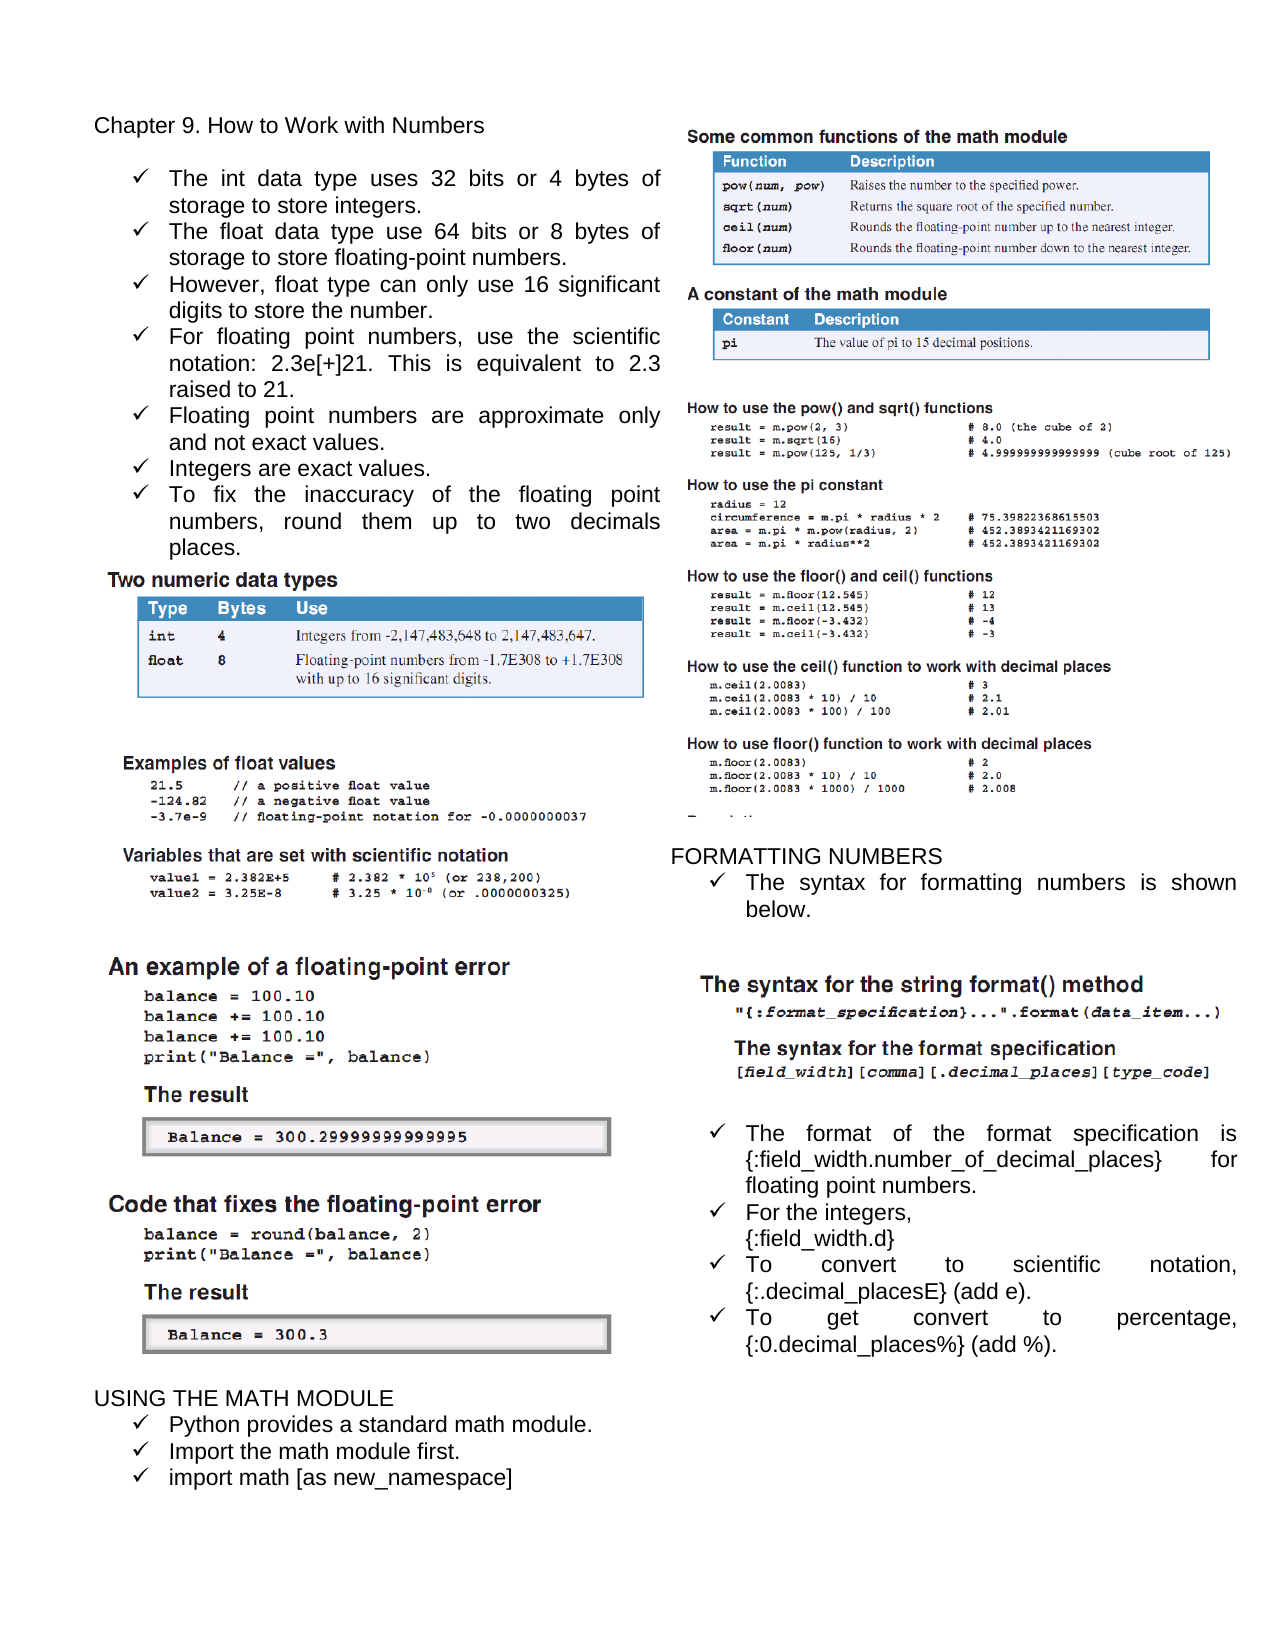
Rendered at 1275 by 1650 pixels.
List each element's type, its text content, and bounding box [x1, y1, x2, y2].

picture [93, 560, 661, 714]
list To convert to scientific notation, {:.decimal_placesE} (add e). [708, 1251, 1237, 1304]
text USING THE MATH MODULE [94, 1385, 661, 1411]
picture [670, 390, 1238, 817]
list However, float type can only use 16 significant digits to store the number. [131, 271, 661, 323]
list To fix the inaccuracy of the floating point numbers, round them up to two decimals places. [131, 481, 661, 560]
list Floating point numbers are approximate only and not exact values. [131, 402, 661, 455]
list The float data type use 64 bits or 8 bytes of storage to store floating-point numbers. [131, 218, 661, 271]
list Integers are exact values. [131, 455, 661, 481]
picture [93, 941, 661, 1359]
text Chapter 9. How to Work with Numbers [94, 112, 661, 139]
picture [93, 739, 661, 916]
list For floating point numbers, use the scientific notation: 2.3e[+]21. This is equivalent to 2.3 raised to 21. [131, 323, 661, 402]
list Python provides a standard math module. [131, 1411, 661, 1438]
list import math [as new_namespace] [131, 1464, 661, 1491]
picture [670, 112, 1238, 364]
picture [670, 948, 1238, 1094]
list For the integers, [708, 1199, 1237, 1225]
list The int data type uses 32 bits or 4 bytes of storage to store integers. [131, 165, 661, 218]
list The syntax for formatting numbers is shown below. [708, 869, 1237, 922]
list The format of the format specification is {:field_width.number_of_decimal_places} for floating point numbers. [708, 1120, 1237, 1199]
text FORMATTING NUMBERS [670, 843, 1237, 869]
list Import the math module first. [131, 1438, 661, 1464]
list To get convert to percentage, {:0.decimal_places%} (add %). [708, 1304, 1237, 1357]
text {:field_width.d} [745, 1225, 1237, 1251]
